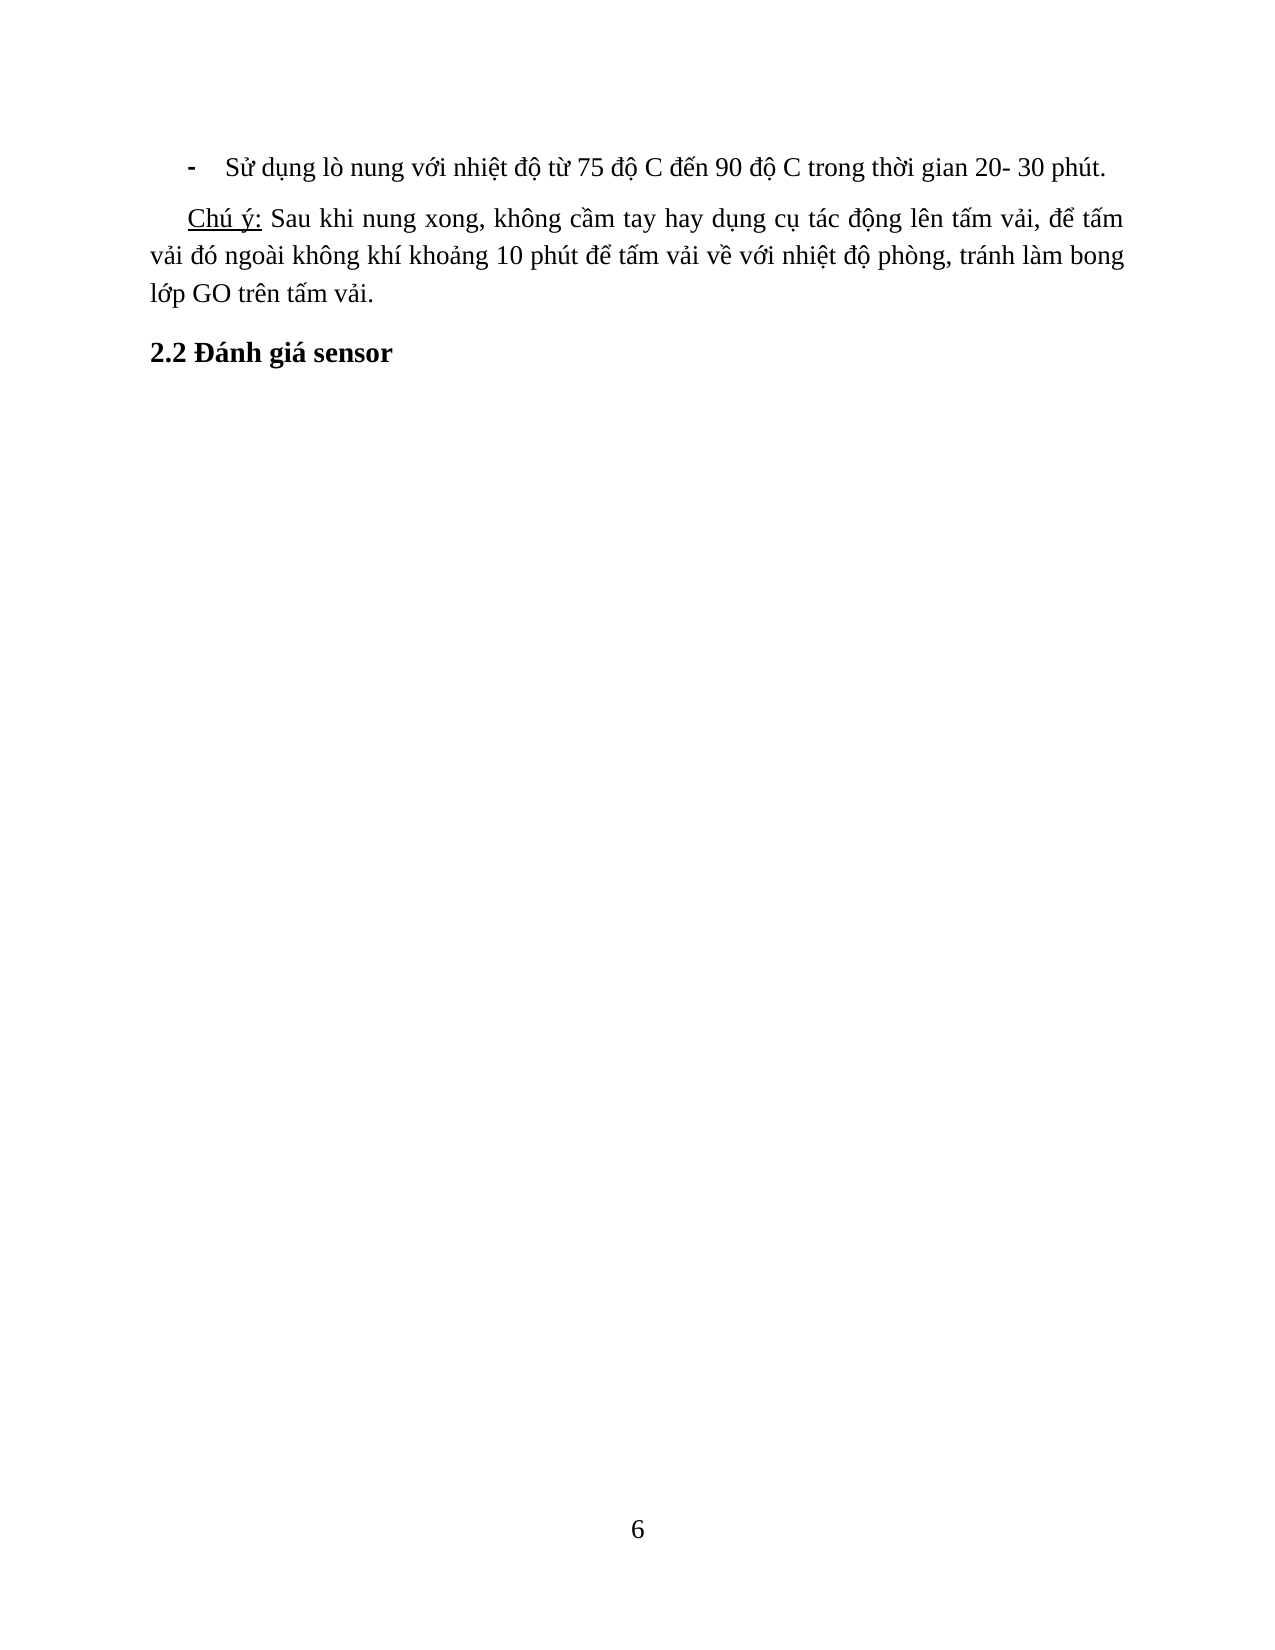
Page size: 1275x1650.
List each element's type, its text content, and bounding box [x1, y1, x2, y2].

subtitle Đánh giá sensor [150, 335, 1125, 368]
list Sử dụng lò nung với nhiệt độ từ 75 độ C đến 90 độ C trong thời gian 20- 30 phút. [187, 150, 1125, 183]
text Chú ý: Sau khi nung xong, không cầm tay hay dụng cụ tác động lên tấm vải, để tấm vải đó ngoài không khí khoảng 10 phút để tấm vải về với nhiệt độ phòng, tránh làm bong lớp GO trên tấm vải. [150, 202, 1125, 308]
